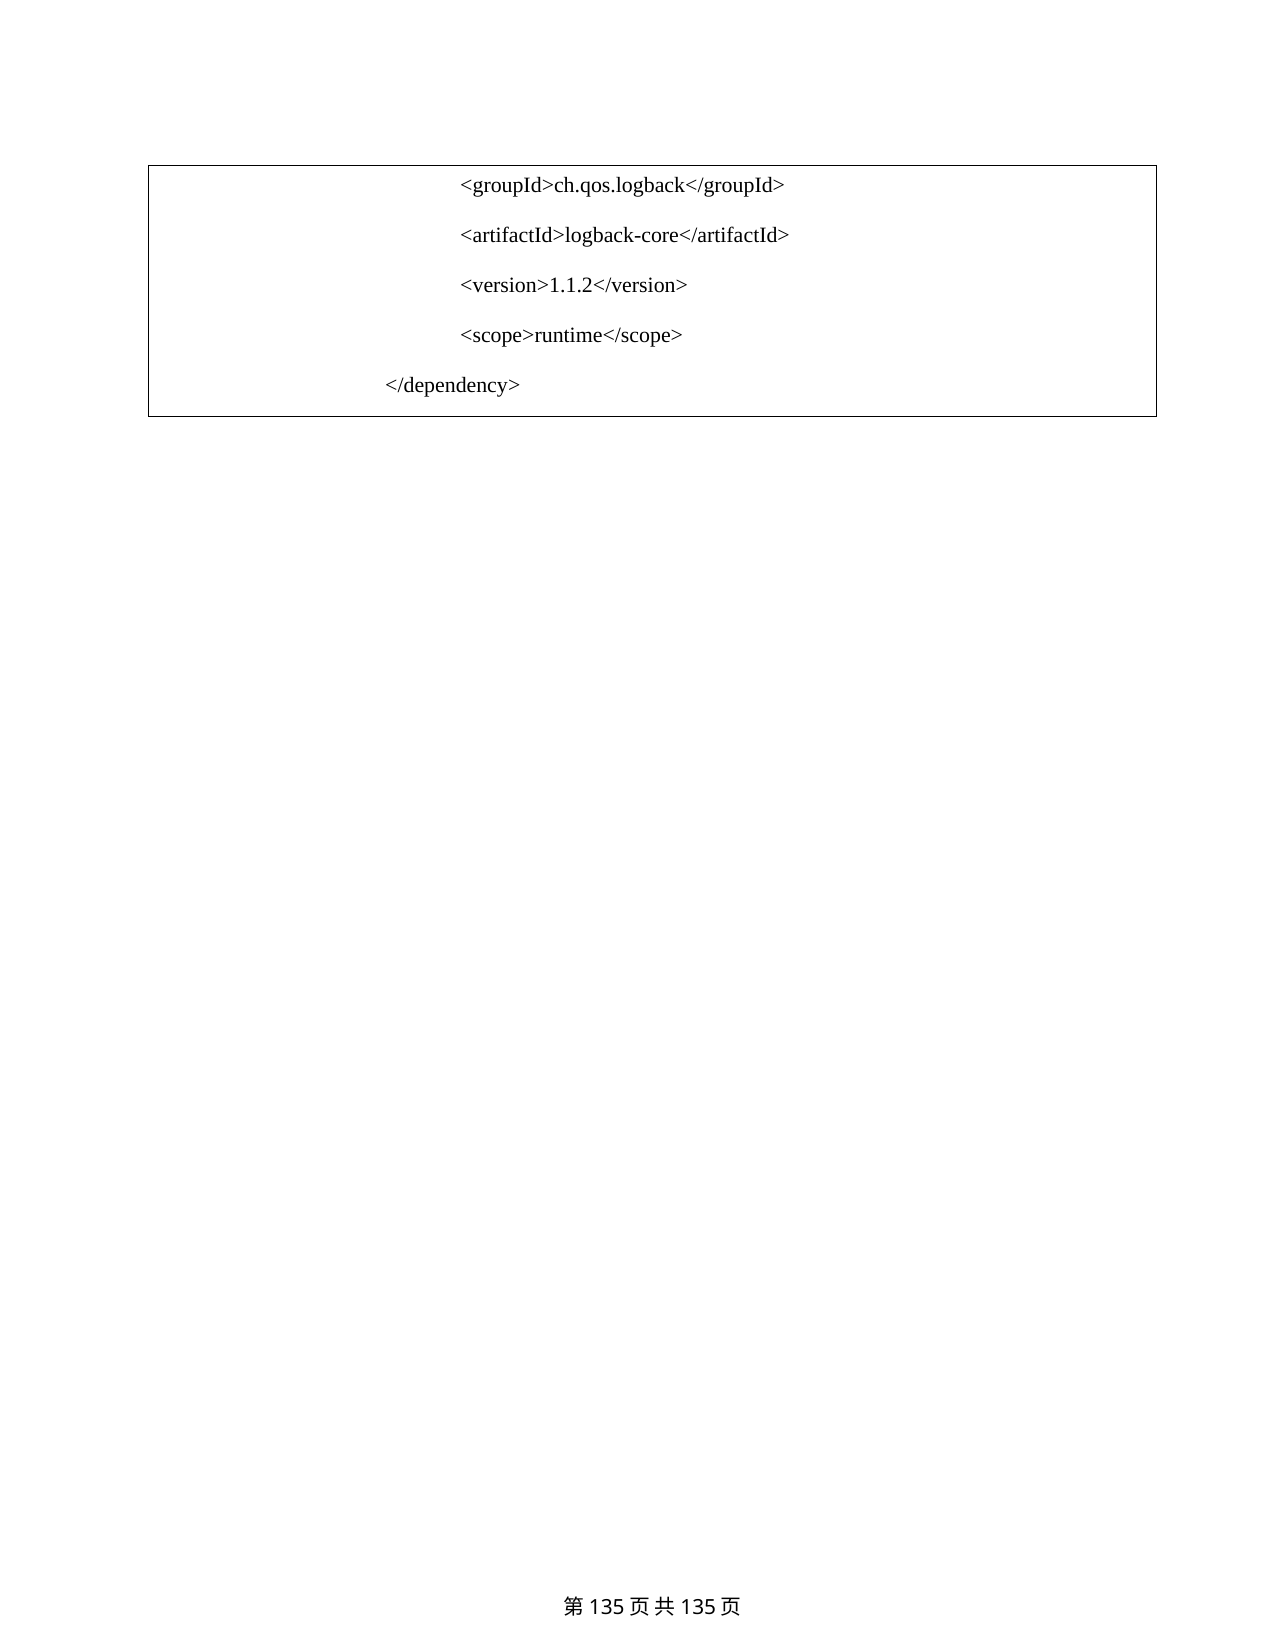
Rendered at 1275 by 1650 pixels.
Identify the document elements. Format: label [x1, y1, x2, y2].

table_header [149, 166, 1156, 416]
